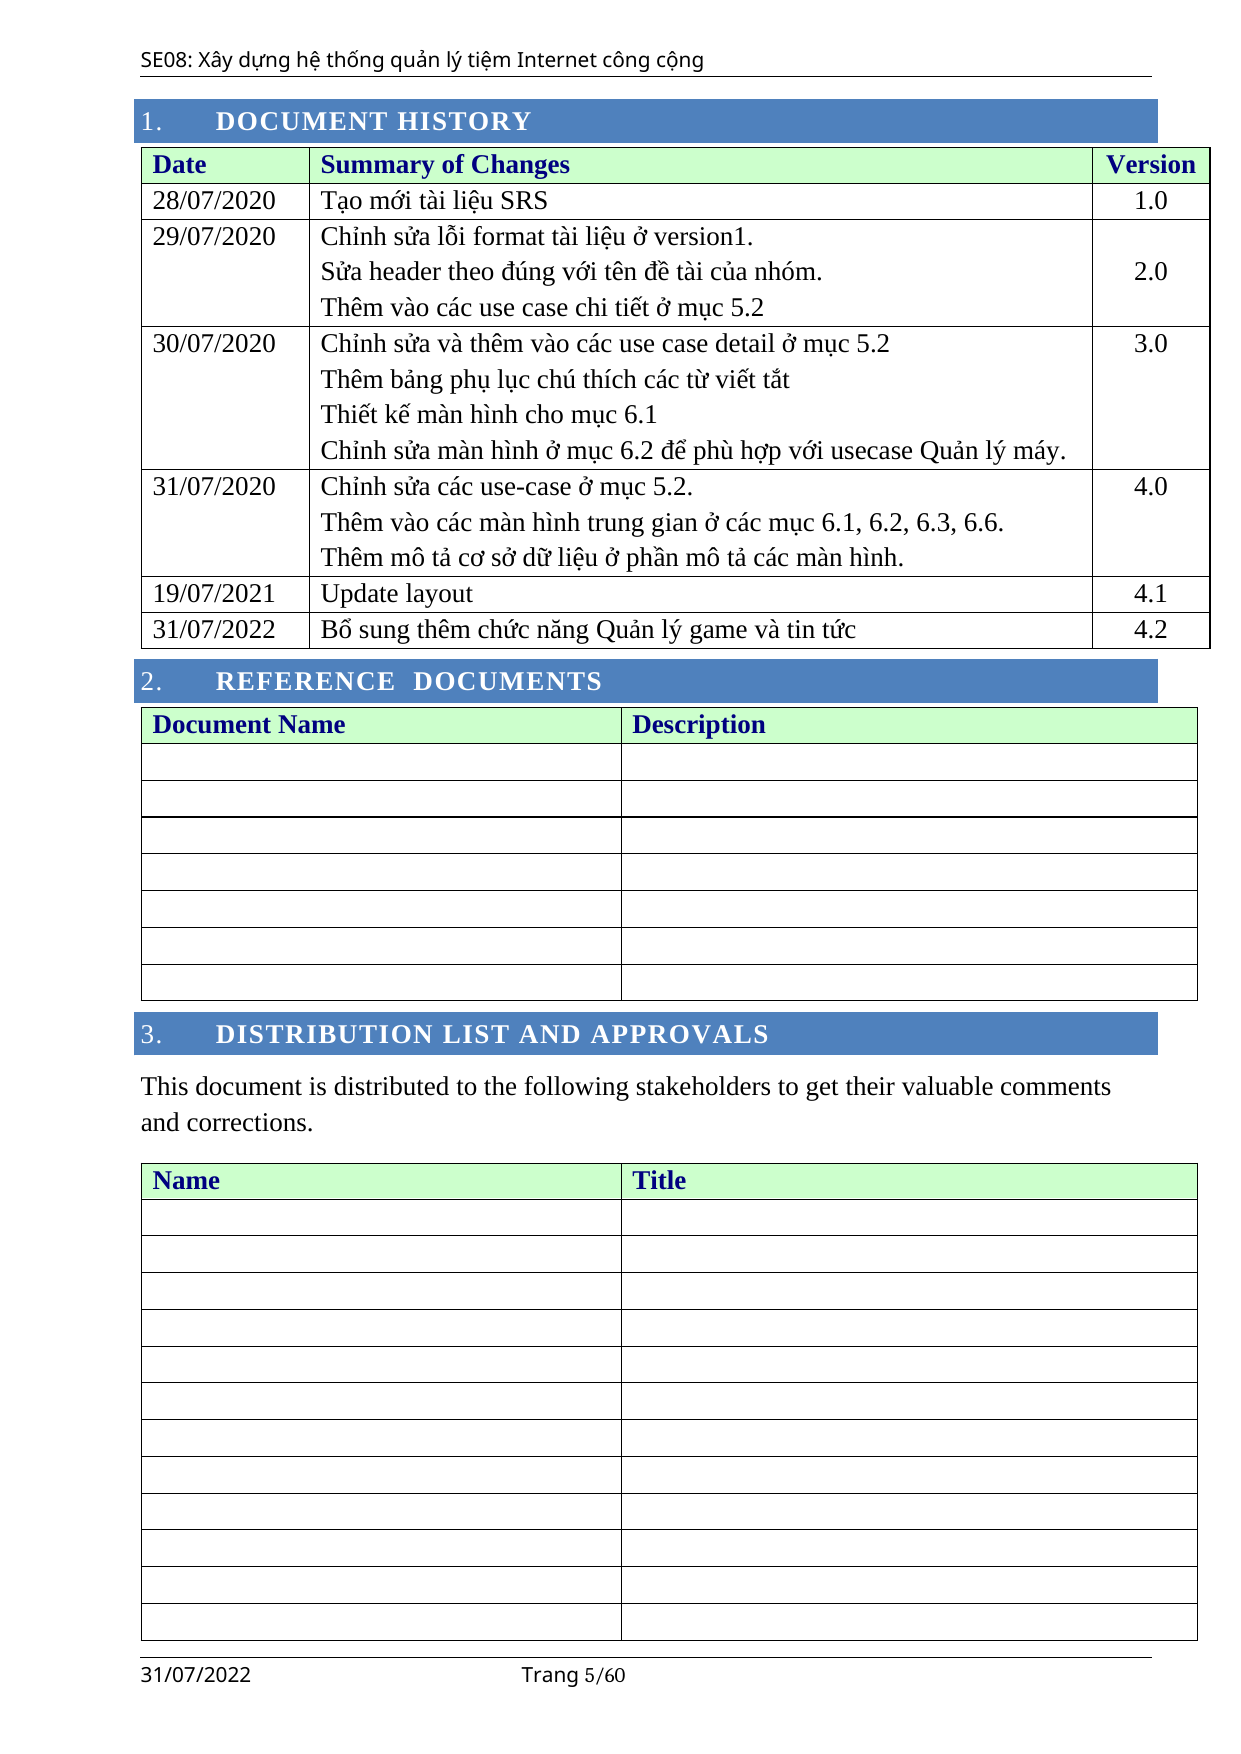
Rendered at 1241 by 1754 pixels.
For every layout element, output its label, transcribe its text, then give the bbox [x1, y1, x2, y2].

text This document is distributed to the following stakeholders to get their valuable comments and corrections. [140, 1070, 1152, 1137]
table_cell [142, 928, 621, 963]
table_cell Update layout [310, 577, 1092, 612]
table_cell [142, 1310, 621, 1346]
table_cell 2.0 [1093, 220, 1209, 326]
table_cell [622, 1457, 1197, 1493]
table_cell [622, 1420, 1197, 1456]
table_cell Bổ sung thêm chức năng Quản lý game và tin tức [310, 613, 1092, 647]
table_header Name [142, 1164, 621, 1198]
table_cell [142, 781, 621, 816]
table_cell [142, 1347, 621, 1382]
table_cell 1.0 [1093, 184, 1209, 219]
table_cell [622, 928, 1197, 963]
table_cell [142, 1236, 621, 1272]
table_cell Tạo mới tài liệu SRS [310, 184, 1092, 219]
table_cell 3.0 [1093, 327, 1209, 469]
table_cell [622, 1383, 1197, 1419]
table_cell [622, 965, 1197, 1000]
table_header Summary of Changes [310, 148, 1092, 183]
table_cell [142, 1420, 621, 1456]
table_cell [142, 1494, 621, 1529]
table_cell 31/07/2022 [142, 613, 309, 647]
table_cell [142, 891, 621, 927]
table_cell [142, 1530, 621, 1566]
table_cell [622, 1494, 1197, 1529]
table_cell [142, 1273, 621, 1309]
table_cell [622, 1200, 1197, 1235]
table_cell Chỉnh sửa lỗi format tài liệu ở version1. Sửa header theo đúng với tên đề tài của nhóm. Thêm vào các use case chi tiết ở mục 5.2 [310, 220, 1092, 326]
table_cell 29/07/2020 [142, 220, 309, 326]
subtitle REFERENCE DOCUMENTS [140, 665, 1152, 696]
table_cell [622, 1530, 1197, 1566]
table_cell [622, 1310, 1197, 1346]
table_cell [622, 781, 1197, 816]
table_cell 19/07/2021 [142, 577, 309, 612]
table_header Date [142, 148, 309, 183]
table_cell [142, 818, 621, 853]
table_cell 4.0 [1093, 470, 1209, 576]
table_cell [622, 1273, 1197, 1309]
table_cell Chỉnh sửa và thêm vào các use case detail ở mục 5.2 Thêm bảng phụ lục chú thích các từ viết tắt Thiết kế màn hình cho mục 6.1 Chỉnh sửa màn hình ở mục 6.2 để phù hợp với usecase Quản lý máy. [310, 327, 1092, 469]
table_cell [622, 1567, 1197, 1603]
subtitle DISTRIBUTION LIST AND APPROVALS [140, 1018, 1152, 1049]
table_cell [142, 744, 621, 780]
table_cell [142, 965, 621, 1000]
table_header Version [1093, 148, 1209, 183]
table_cell 31/07/2020 [142, 470, 309, 576]
table_header Title [622, 1164, 1197, 1198]
table_cell [142, 1604, 621, 1640]
table_cell Chỉnh sửa các use-case ở mục 5.2. Thêm vào các màn hình trung gian ở các mục 6.1, 6.2, 6.3, 6.6. Thêm mô tả cơ sở dữ liệu ở phần mô tả các màn hình. [310, 470, 1092, 576]
subtitle DOCUMENT HISTORY [140, 105, 1152, 136]
table_cell 4.2 [1093, 613, 1209, 647]
table_cell [142, 854, 621, 890]
table_cell [622, 891, 1197, 927]
table_cell [142, 1457, 621, 1493]
table_cell 4.1 [1093, 577, 1209, 612]
table_cell [142, 1383, 621, 1419]
table_cell [622, 1236, 1197, 1272]
table_cell [142, 1200, 621, 1235]
table_cell [622, 1347, 1197, 1382]
table_cell 30/07/2020 [142, 327, 309, 469]
table_cell [622, 854, 1197, 890]
table_cell 28/07/2020 [142, 184, 309, 219]
table_header Document Name [142, 708, 621, 743]
table_cell [142, 1567, 621, 1603]
table_header Description [622, 708, 1197, 743]
table_cell [622, 1604, 1197, 1640]
table_cell [622, 818, 1197, 853]
table_cell [622, 744, 1197, 780]
